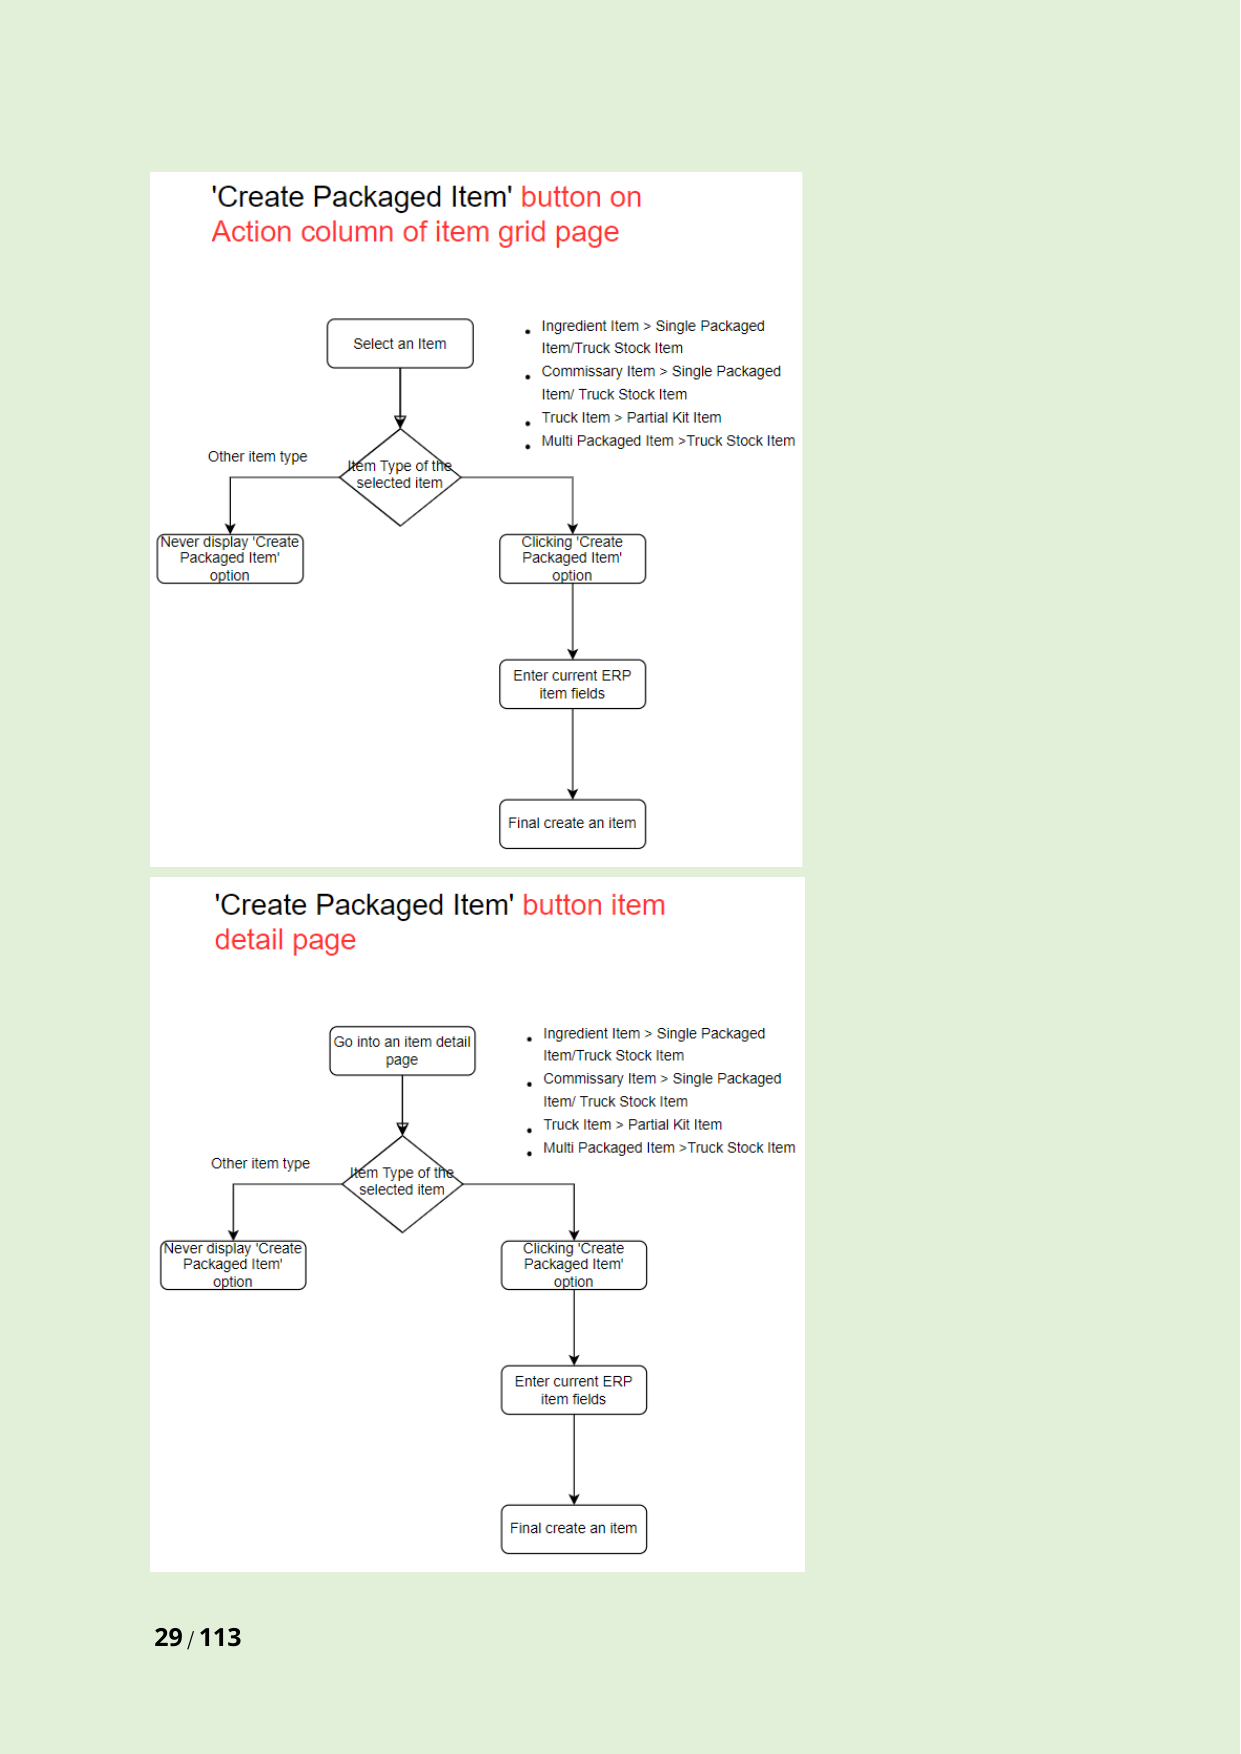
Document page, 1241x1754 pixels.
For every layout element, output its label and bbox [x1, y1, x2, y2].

picture [150, 172, 803, 867]
picture [150, 877, 805, 1572]
